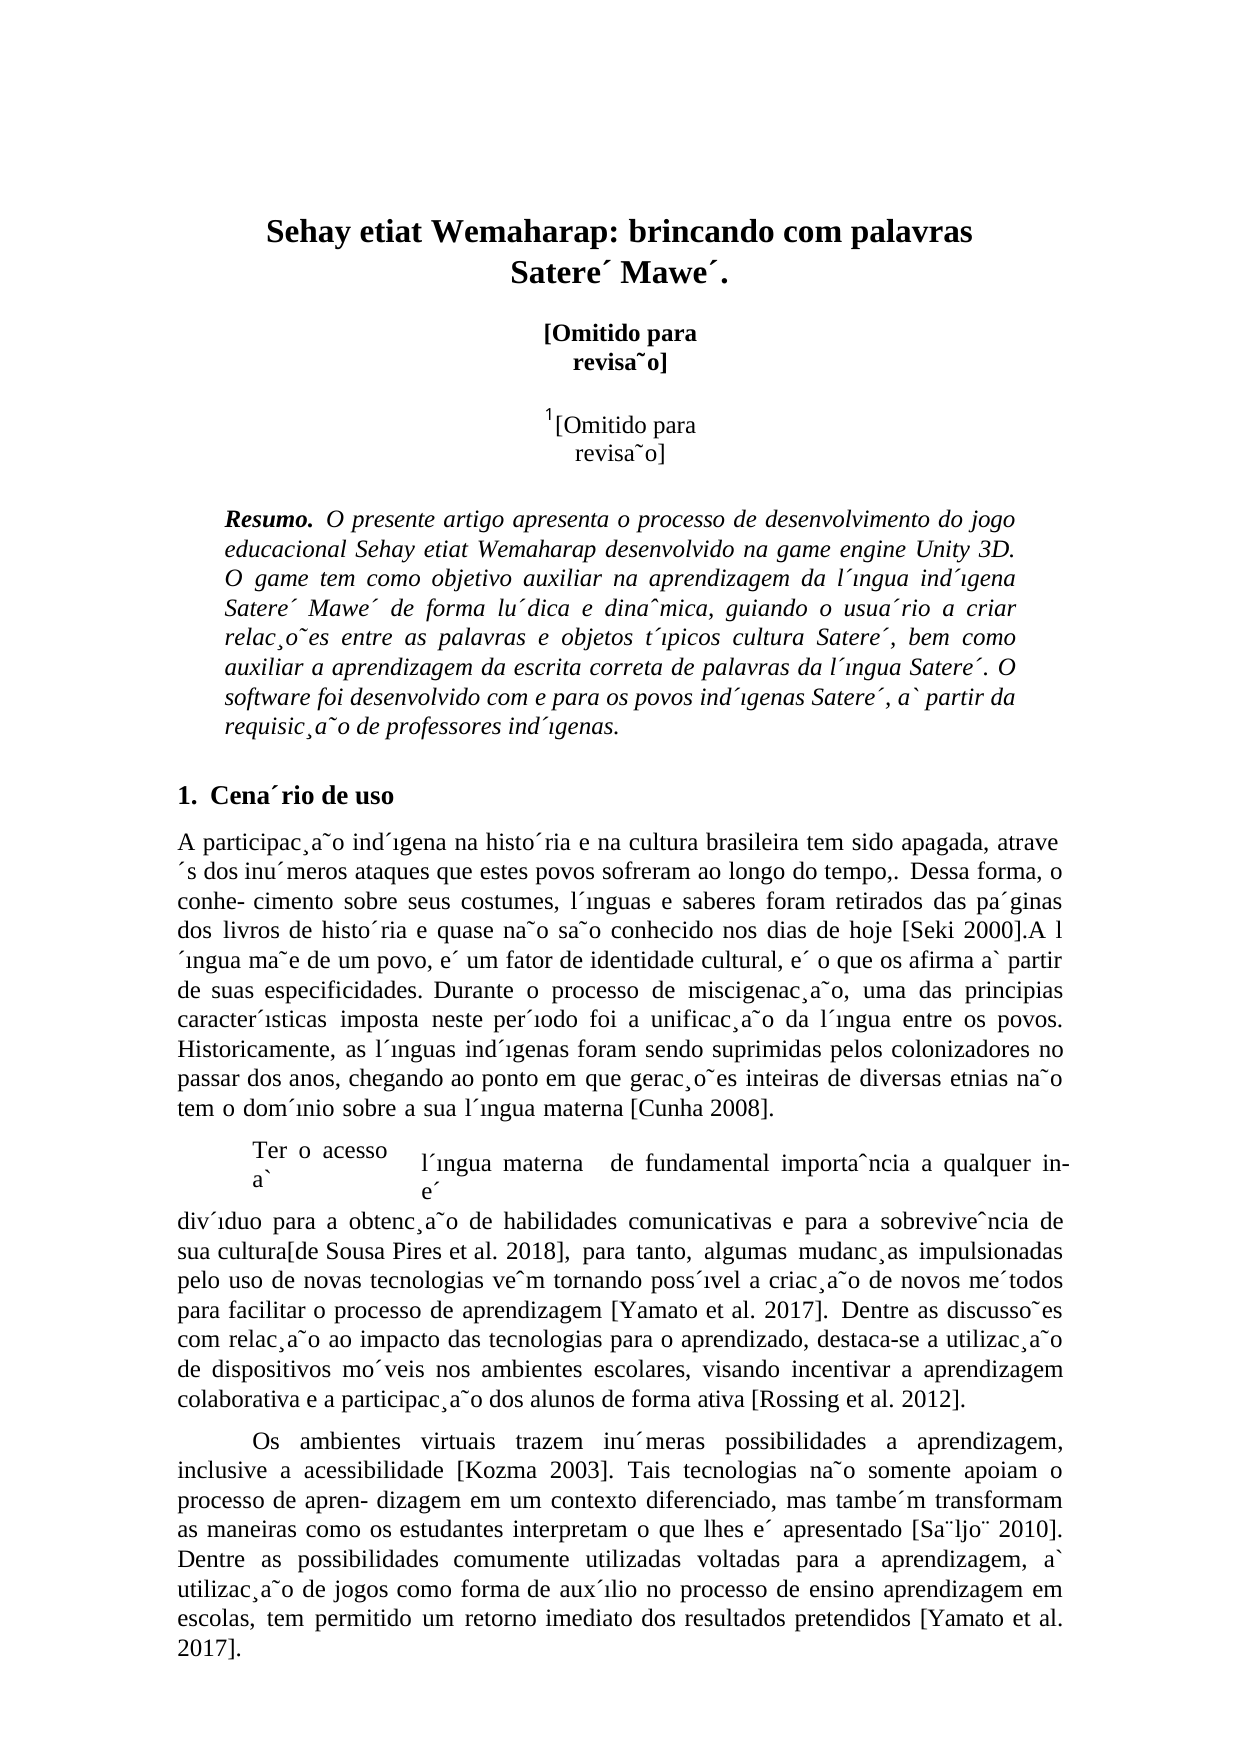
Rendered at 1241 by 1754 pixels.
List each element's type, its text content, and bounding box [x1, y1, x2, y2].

text Sehay etiat Wemaharap: brincando com palavras Satere´ Mawe´. [219, 211, 1019, 291]
subtitle Cena´rio de uso [177, 779, 1073, 810]
text 1[Omitido para revisa˜o] [498, 403, 742, 467]
text Ter o acesso a` [252, 1135, 408, 1193]
subtitle [Omitido para revisa˜o] [498, 318, 742, 376]
text Os ambientes virtuais trazem inu´meras possibilidades a aprendizagem, inclusive a acessibilidade [Kozma 2003]. Tais tecnologias na˜o somente apoiam o processo de apren- dizagem em um contexto diferenciado, mas tambe´m transformam as maneiras como os estudantes interpretam o que lhes e´ apresentado [Sa¨ljo¨ 2010]. Dentre as possibilidades comumente utilizadas voltadas para a aprendizagem, a` utilizac¸a˜o de jogos como forma de aux´ılio no processo de ensino aprendizagem em escolas, tem permitido um retorno imediato dos resultados pretendidos [Yamato et al. 2017]. [177, 1426, 1063, 1662]
text div´ıduo para a obtenc¸a˜o de habilidades comunicativas e para a sobreviveˆncia de sua cultura[de Sousa Pires et al. 2018], para tanto, algumas mudanc¸as impulsionadas pelo uso de novas tecnologias veˆm tornando poss´ıvel a criac¸a˜o de novos me´todos para facilitar o processo de aprendizagem [Yamato et al. 2017]. Dentre as discusso˜es com relac¸a˜o ao impacto das tecnologias para o aprendizado, destaca-se a utilizac¸a˜o de dispositivos mo´veis nos ambientes escolares, visando incentivar a aprendizagem colaborativa e a participac¸a˜o dos alunos de forma ativa [Rossing et al. 2012]. [177, 1206, 1063, 1412]
text Resumo. O presente artigo apresenta o processo de desenvolvimento do jogo educacional Sehay etiat Wemaharap desenvolvido na game engine Unity 3D. O game tem como objetivo auxiliar na aprendizagem da l´ıngua ind´ıgena Satere´ Mawe´ de forma lu´dica e dinaˆmica, guiando o usua´rio a criar relac¸o˜es entre as palavras e objetos t´ıpicos cultura Satere´, bem como auxiliar a aprendizagem da escrita correta de palavras da l´ıngua Satere´. O software foi desenvolvido com e para os povos ind´ıgenas Satere´, a` partir da requisic¸a˜o de professores ind´ıgenas. [224, 504, 1016, 740]
text A participac¸a˜o ind´ıgena na histo´ria e na cultura brasileira tem sido apagada, atrave´s dos inu´meros ataques que estes povos sofreram ao longo do tempo,. Dessa forma, o conhe- cimento sobre seus costumes, l´ınguas e saberes foram retirados das pa´ginas dos livros de histo´ria e quase na˜o sa˜o conhecido nos dias de hoje [Seki 2000].A l´ıngua ma˜e de um povo, e´ um fator de identidade cultural, e´ o que os afirma a` partir de suas especificidades. Durante o processo de miscigenac¸a˜o, uma das principias caracter´ısticas imposta neste per´ıodo foi a unificac¸a˜o da l´ıngua entre os povos. Historicamente, as l´ınguas ind´ıgenas foram sendo suprimidas pelos colonizadores no passar dos anos, chegando ao ponto em que gerac¸o˜es inteiras de diversas etnias na˜o tem o dom´ınio sobre a sua l´ıngua materna [Cunha 2008]. [177, 827, 1063, 1122]
text l´ıngua materna e´ [421, 1148, 597, 1205]
text de fundamental importaˆncia a qualquer in- [610, 1148, 1073, 1176]
